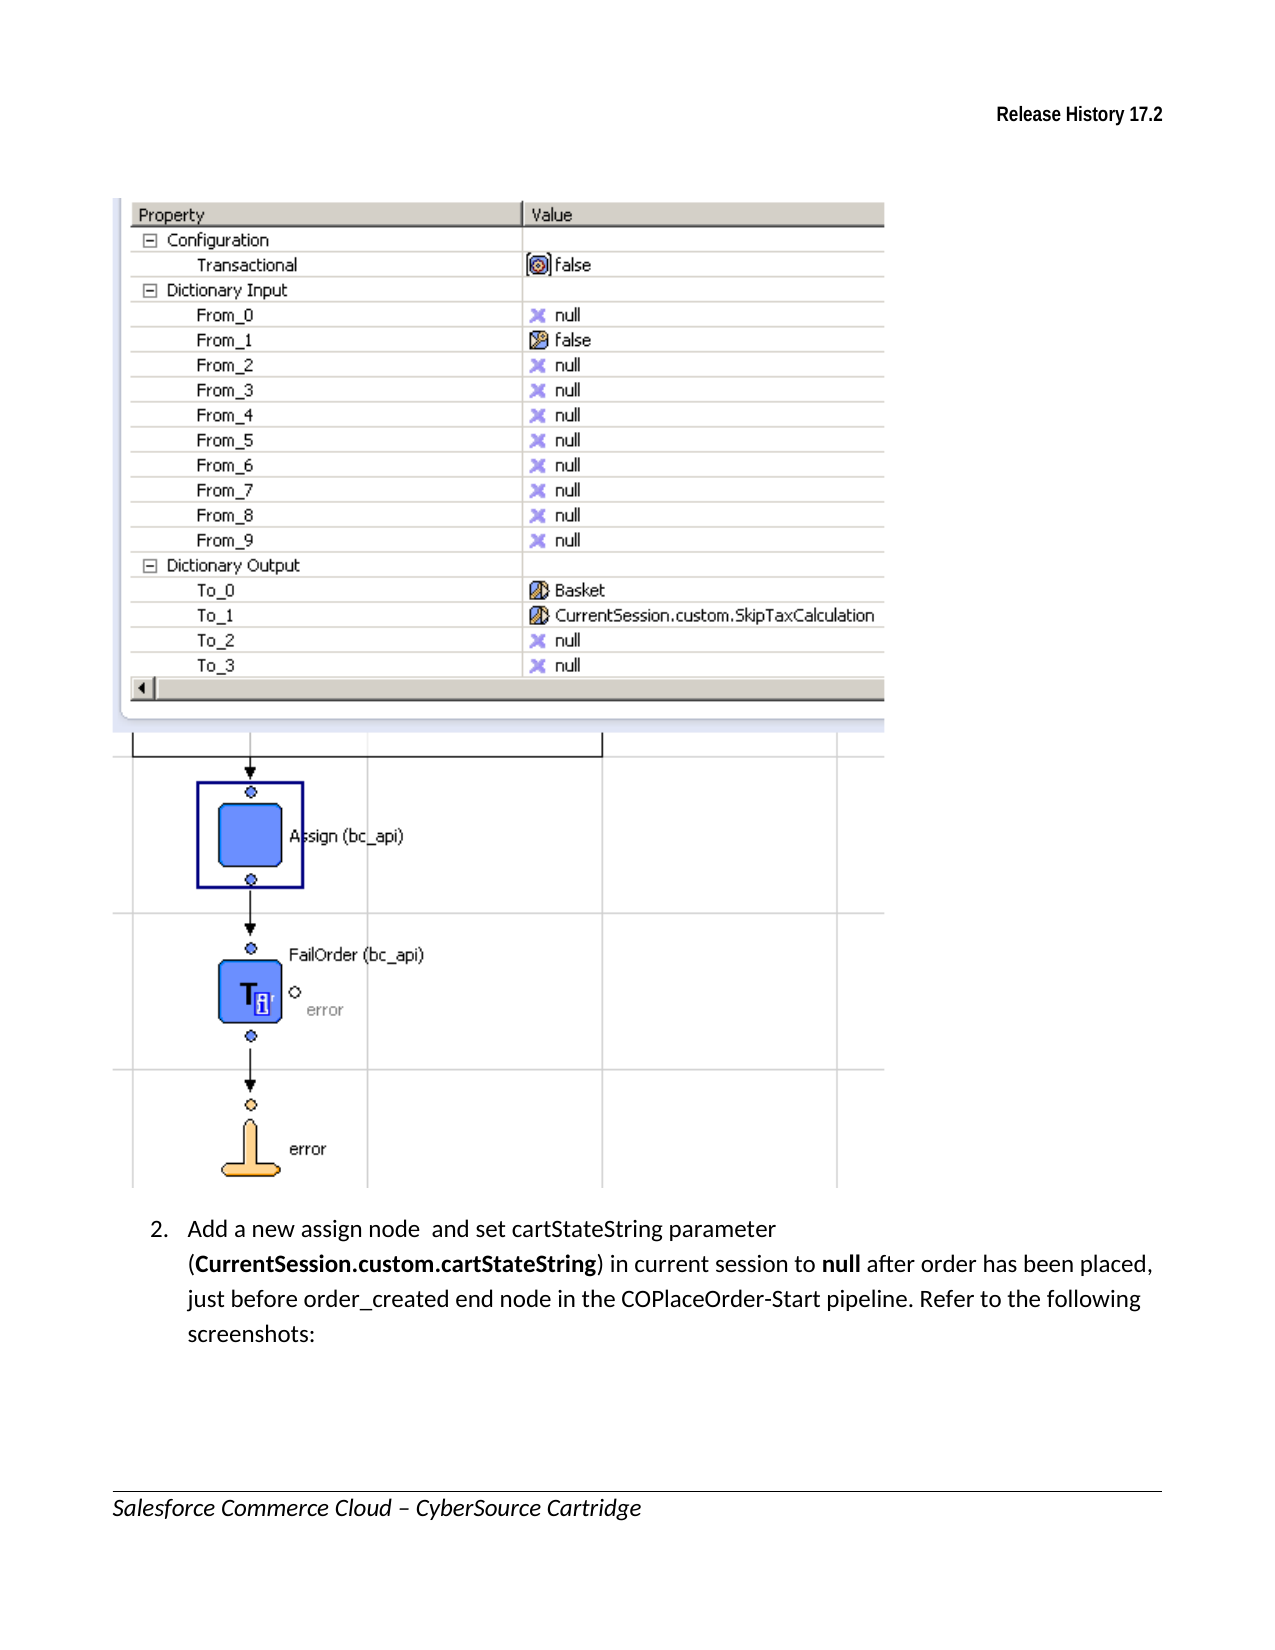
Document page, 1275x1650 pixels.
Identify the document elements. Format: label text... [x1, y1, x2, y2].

picture [112, 198, 885, 1188]
list Add a new assign node and set cartStateString parameter (CurrentSession.custom.cartStateString) in current session to null after order has been placed, just before order_created end node in the COPlaceOrder-Start pipeline. Refer to the following screenshots: [150, 1213, 1162, 1349]
